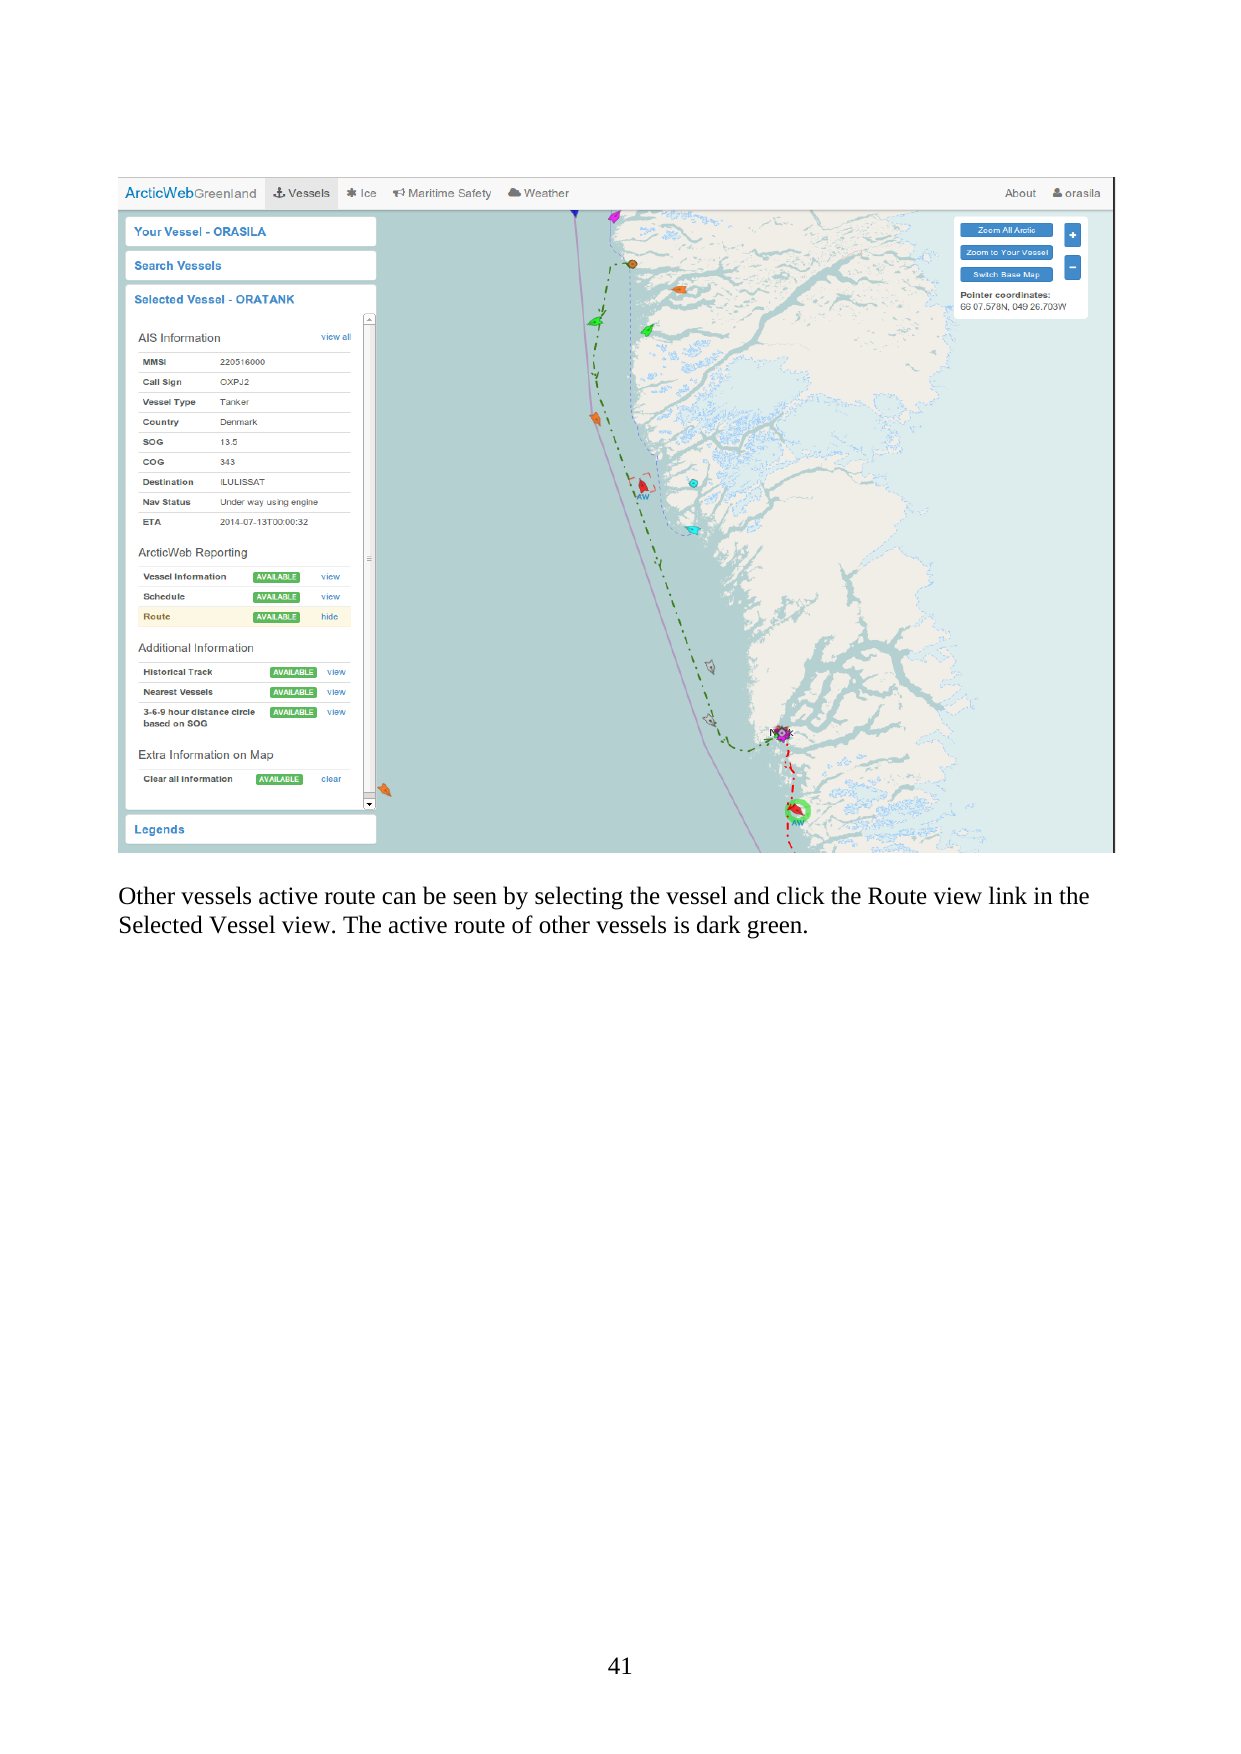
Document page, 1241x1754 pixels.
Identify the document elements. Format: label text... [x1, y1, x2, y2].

text Other vessels active route can be seen by selecting the vessel and click the Route view link in the Selected Vessel view. The active route of other vessels is dark green. [118, 881, 1122, 938]
picture [118, 177, 1116, 853]
